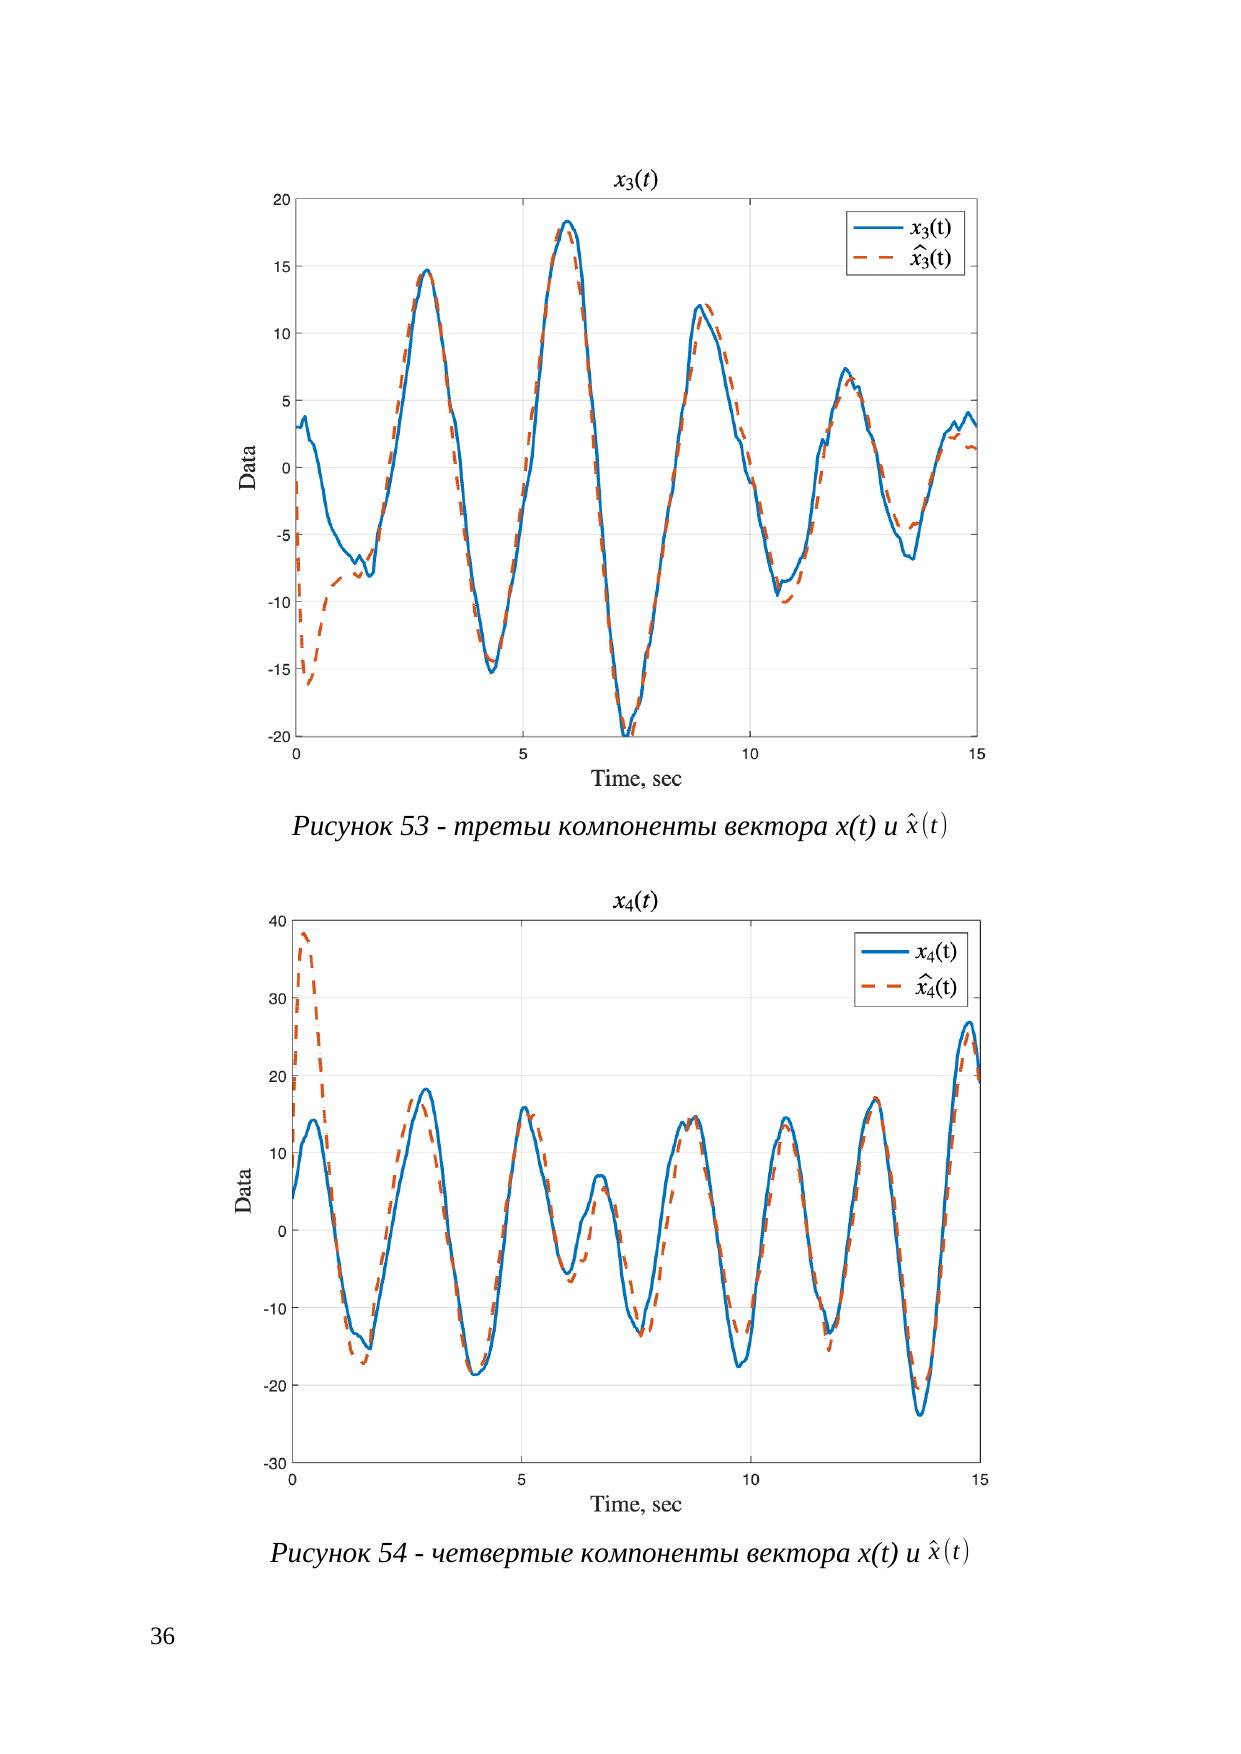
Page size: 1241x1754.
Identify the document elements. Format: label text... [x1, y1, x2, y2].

picture [177, 870, 1064, 1535]
text Рисунок 53 - третьи компоненты вектора x(t) и [150, 808, 1090, 842]
text Рисунок 54 - четвертые компоненты вектора x(t) и [150, 1535, 1090, 1568]
picture [181, 150, 1060, 809]
